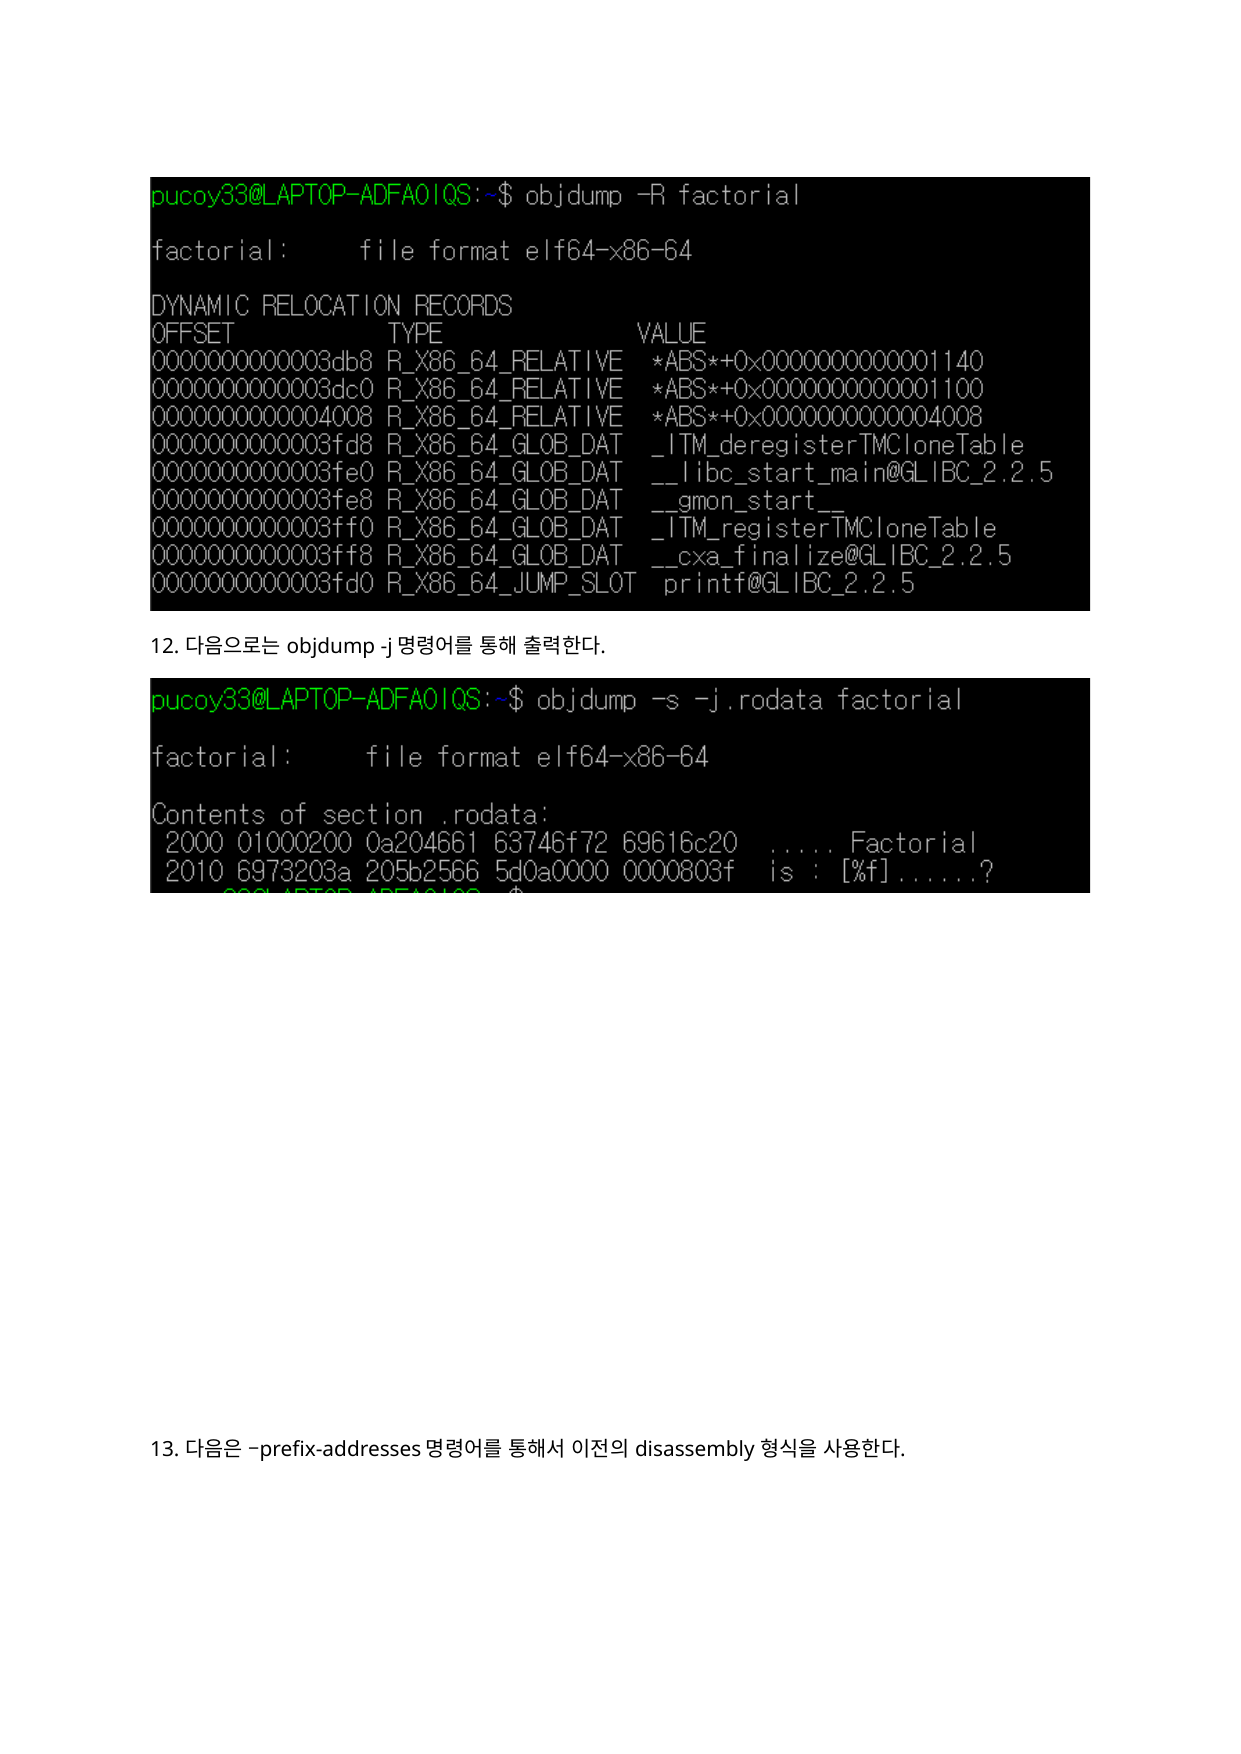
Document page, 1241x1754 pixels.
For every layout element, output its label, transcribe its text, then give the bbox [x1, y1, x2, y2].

picture [150, 678, 1091, 893]
text 12. 다음으로는 objdump -j명령어를 통해 출력한다. [150, 629, 1090, 660]
picture [150, 177, 1091, 611]
text 13. 다음은 –prefix-addresses명령어를 통해서 이전의 disassembly 형식을 사용한다. [150, 1432, 1090, 1462]
